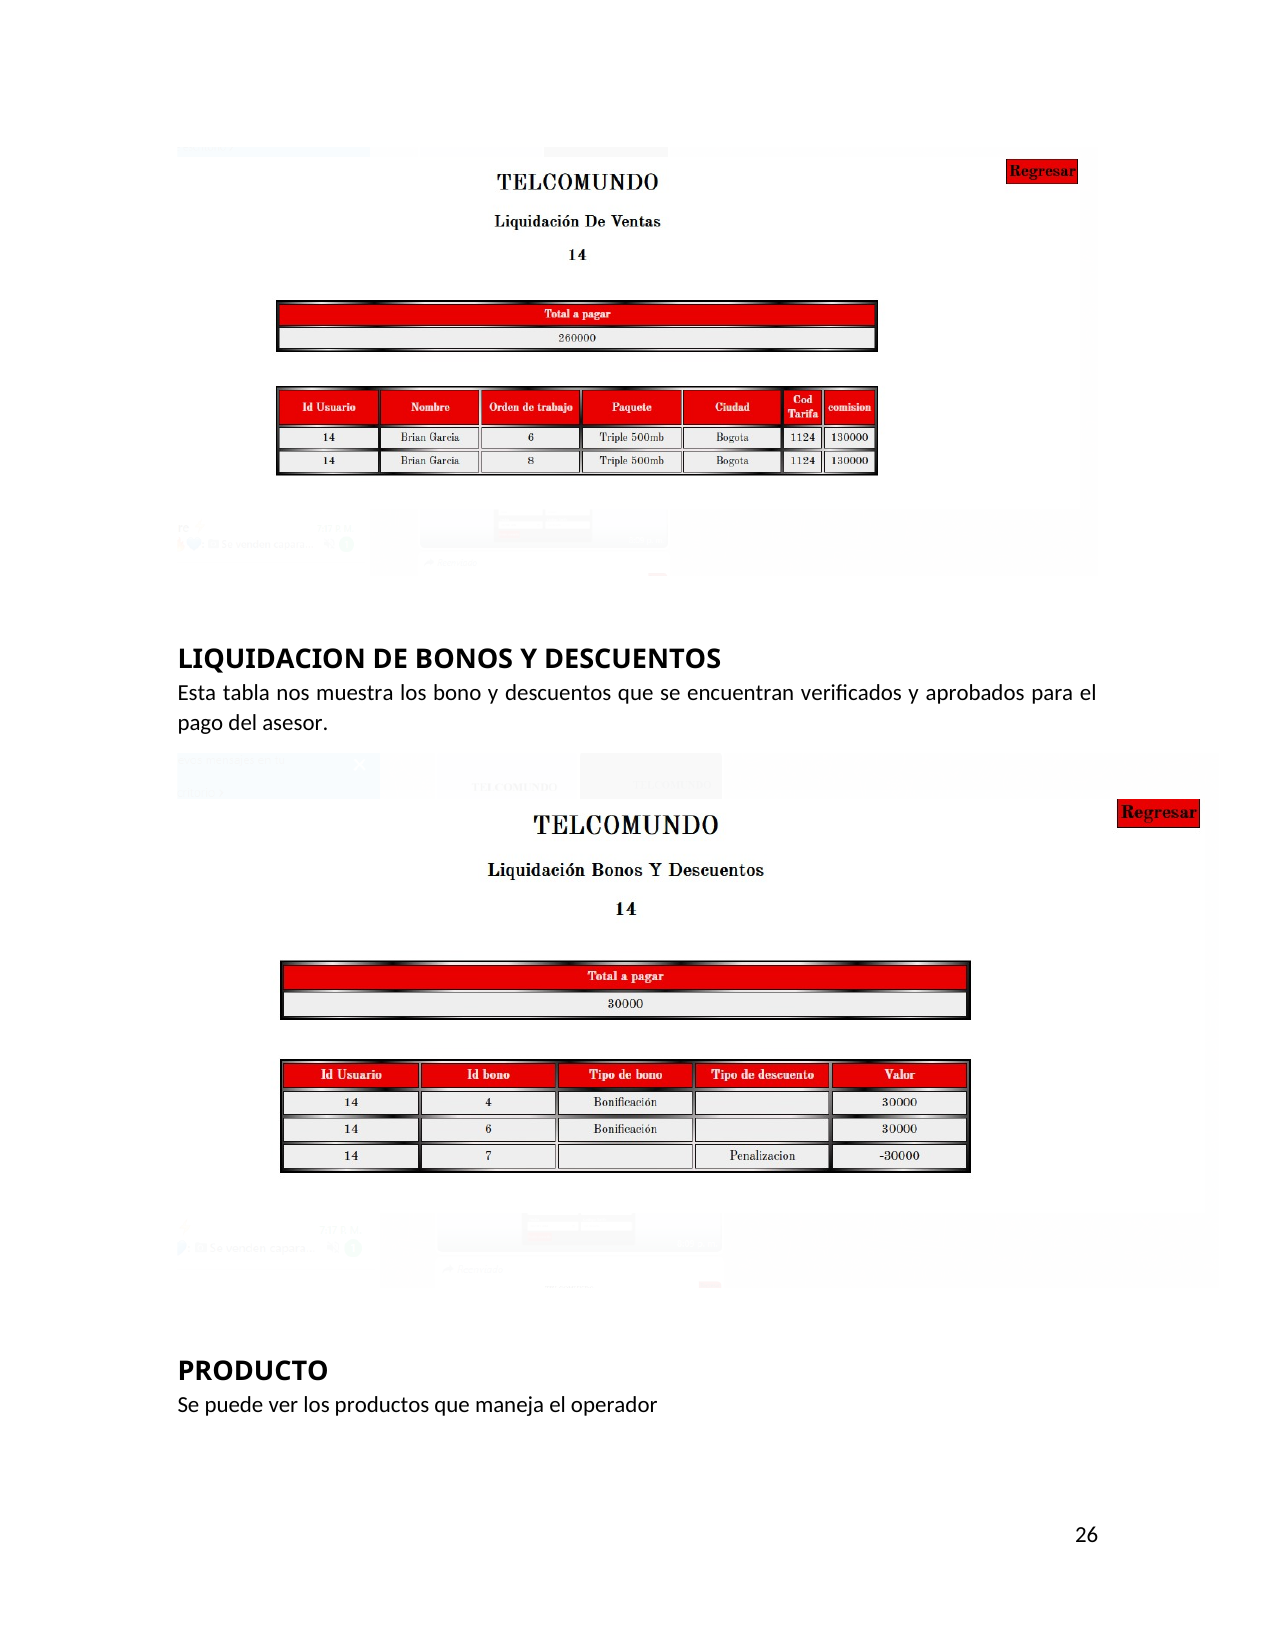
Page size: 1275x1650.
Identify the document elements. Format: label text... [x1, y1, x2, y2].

text Se puede ver los productos que maneja el operador [177, 1390, 1098, 1418]
subtitle LIQUIDACION DE BONOS Y DESCUENTOS [177, 640, 1098, 677]
picture [177, 753, 1220, 1288]
picture [177, 147, 1098, 576]
text Esta tabla nos muestra los bono y descuentos que se encuentran verificados y aprobados para el pago del asesor. [177, 678, 1098, 736]
subtitle PRODUCTO [177, 1351, 1098, 1388]
